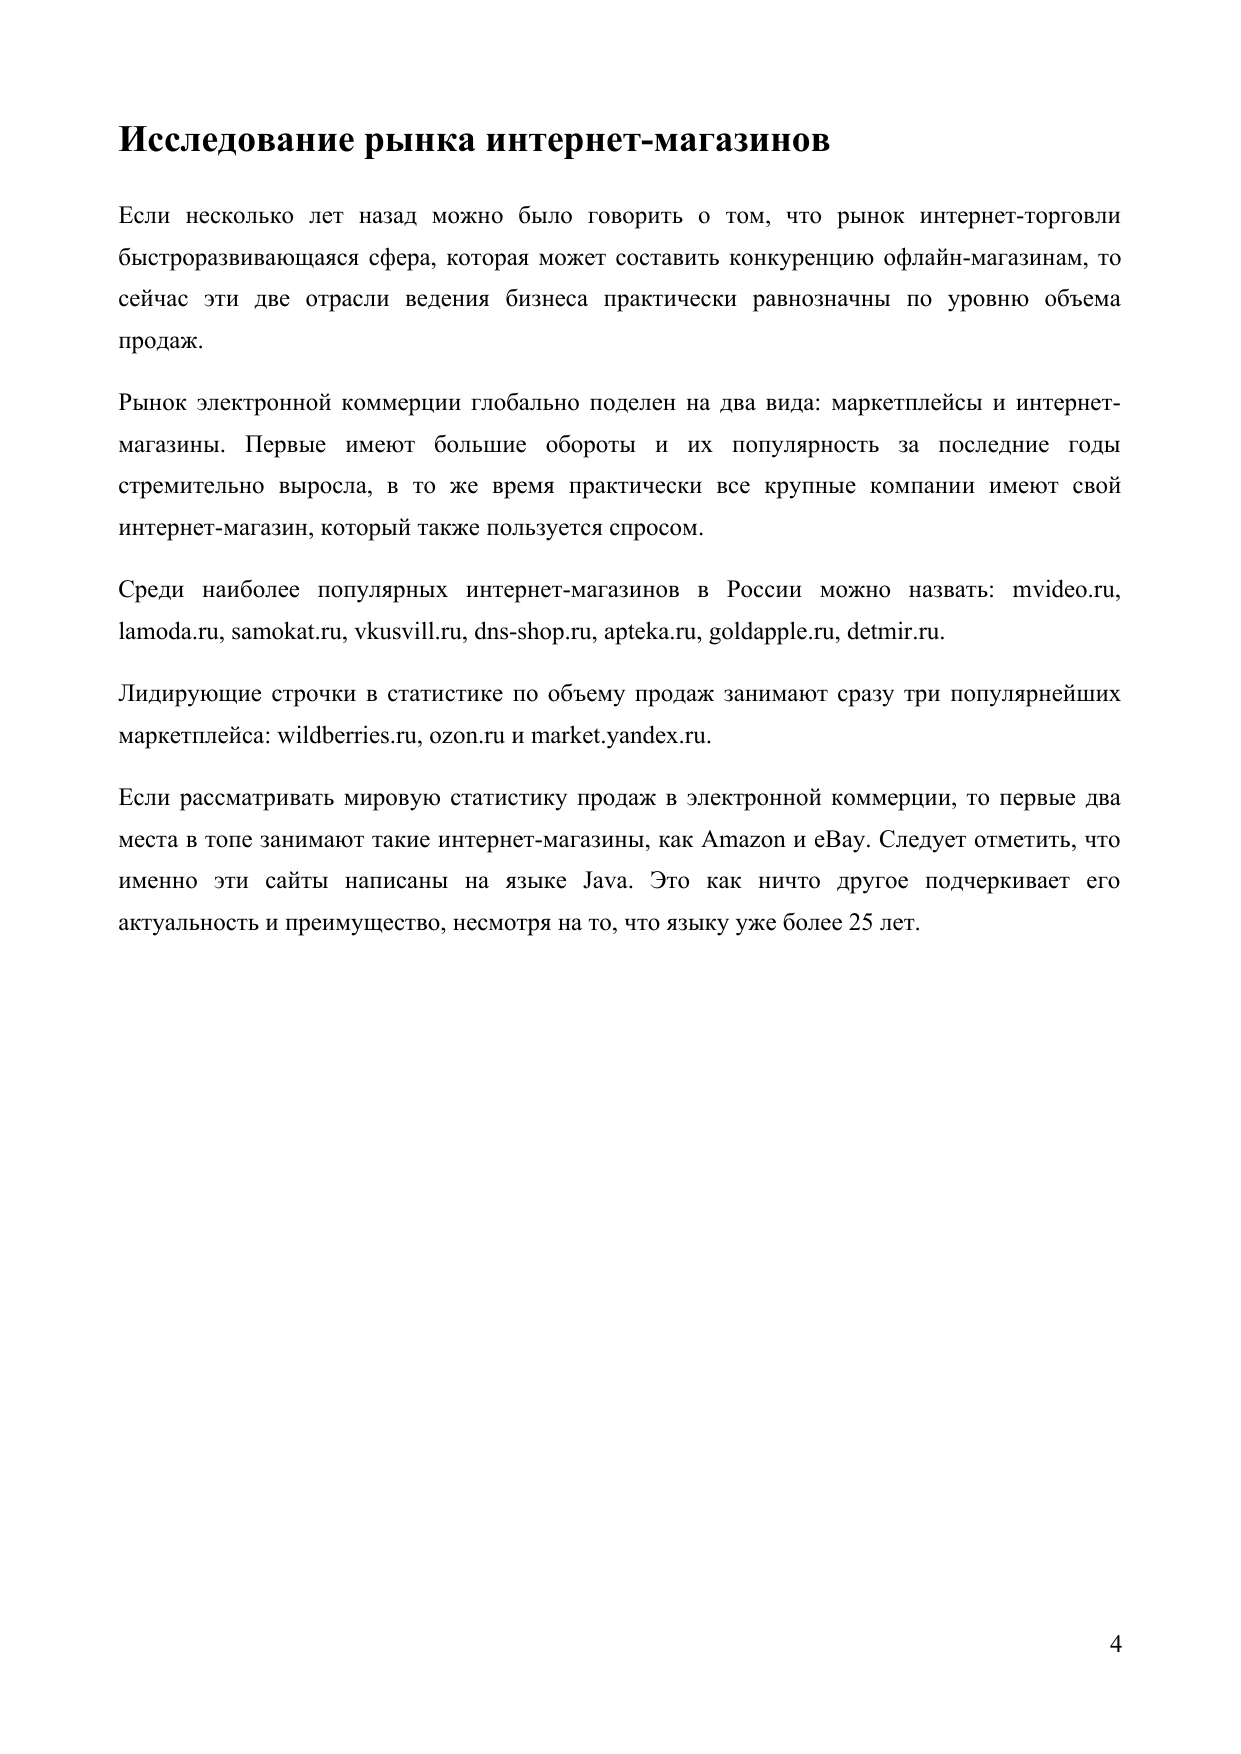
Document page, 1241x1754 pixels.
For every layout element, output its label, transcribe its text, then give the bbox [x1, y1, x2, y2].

text Лидирующие строчки в статистике по объему продаж занимают сразу три популярнейших маркетплейса: wildberries.ru, ozon.ru и market.yandex.ru. [118, 679, 1122, 748]
text Рынок электронной коммерции глобально поделен на два вида: маркетплейсы и интернет-магазины. Первые имеют большие обороты и их популярность за последние годы стремительно выросла, в то же время практически все крупные компании имеют свой интернет-магазин, который также пользуется спросом. [118, 388, 1122, 541]
text Если рассматривать мировую статистику продаж в электронной коммерции, то первые два места в топе занимают такие интернет-магазины, как Amazon и eBay. Следует отметить, что именно эти сайты написаны на языке Java. Это как ничто другое подчеркивает его актуальность и преимущество, несмотря на то, что языку уже более 25 лет. [118, 783, 1122, 936]
subtitle Исследование рынка интернет-магазинов [118, 118, 1122, 159]
text Если несколько лет назад можно было говорить о том, что рынок интернет-торговли быстроразвивающаяся сфера, которая может составить конкуренцию офлайн-магазинам, то сейчас эти две отрасли ведения бизнеса практически равнозначны по уровню объема продаж. [118, 201, 1122, 353]
text Среди наиболее популярных интернет-магазинов в России можно назвать: mvideo.ru, lamoda.ru, samokat.ru, vkusvill.ru, dns-shop.ru, apteka.ru, goldapple.ru, detmir.ru. [118, 575, 1122, 644]
